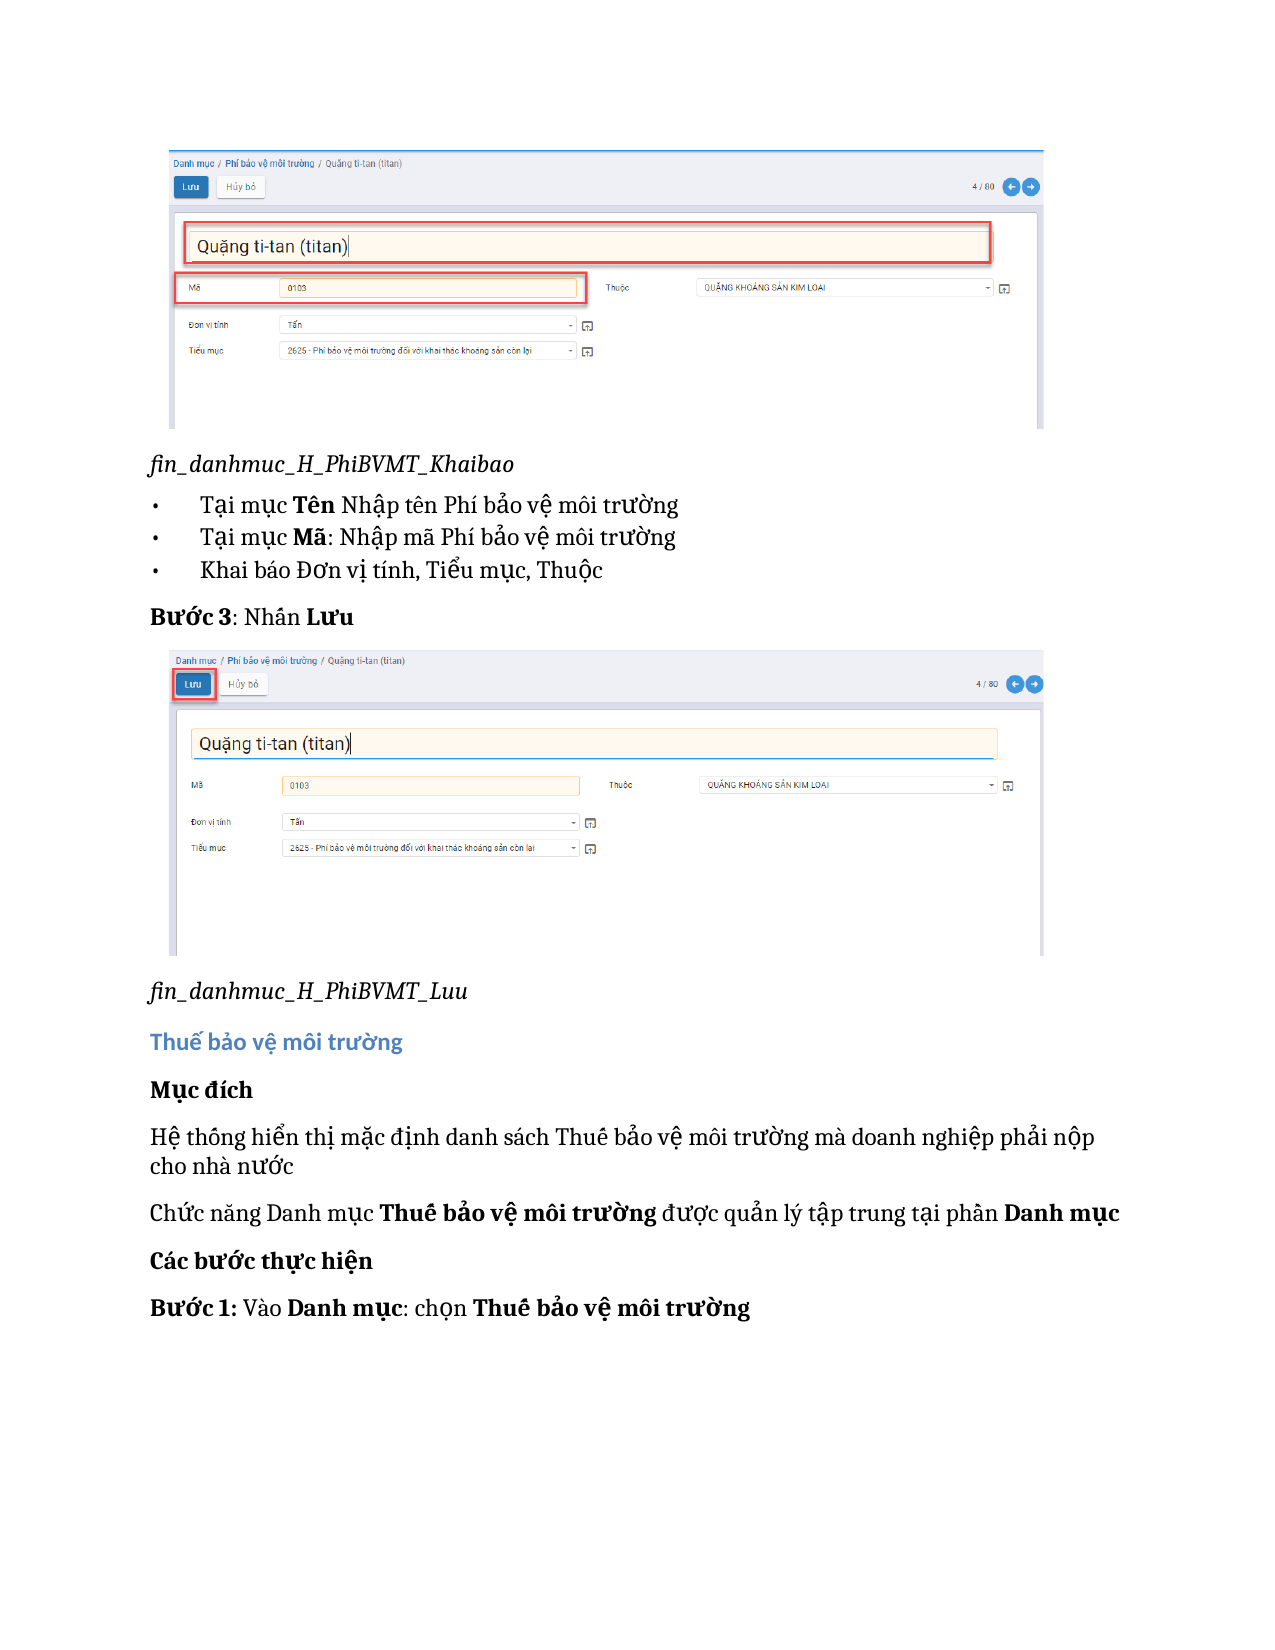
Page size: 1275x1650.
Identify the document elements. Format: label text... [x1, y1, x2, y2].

text fin_danhmuc_H_PhiBVMT_Luu [150, 977, 1125, 1005]
list Tại mục Mã: Nhập mã Phí bảo vệ môi trường [150, 523, 1125, 552]
list Khai báo Đơn vị tính, Tiểu mục, Thuộc [150, 556, 1125, 584]
text Bước 1: Vào Danh mục: chọn Thuế bảo vệ môi trường [150, 1294, 1125, 1323]
text Các bước thực hiện [150, 1247, 1125, 1276]
text Mục đích [150, 1076, 1125, 1104]
text fin_danhmuc_H_PhiBVMT_Khaibao [150, 449, 1125, 478]
text Chức năng Danh mục Thuế bảo vệ môi trường được quản lý tập trung tại phần Danh mục [150, 1199, 1125, 1228]
list Tại mục Tên Nhập tên Phí bảo vệ môi trường [150, 491, 1125, 519]
subtitle Thuế bảo vệ môi trường [150, 1026, 1125, 1057]
picture [168, 650, 1044, 956]
picture [168, 150, 1044, 429]
text Bước 3: Nhấn Lưu [150, 603, 1125, 632]
text Hệ thống hiển thị mặc định danh sách Thuế bảo vệ môi trường mà doanh nghiệp phải nộp cho nhà nước [150, 1123, 1125, 1181]
